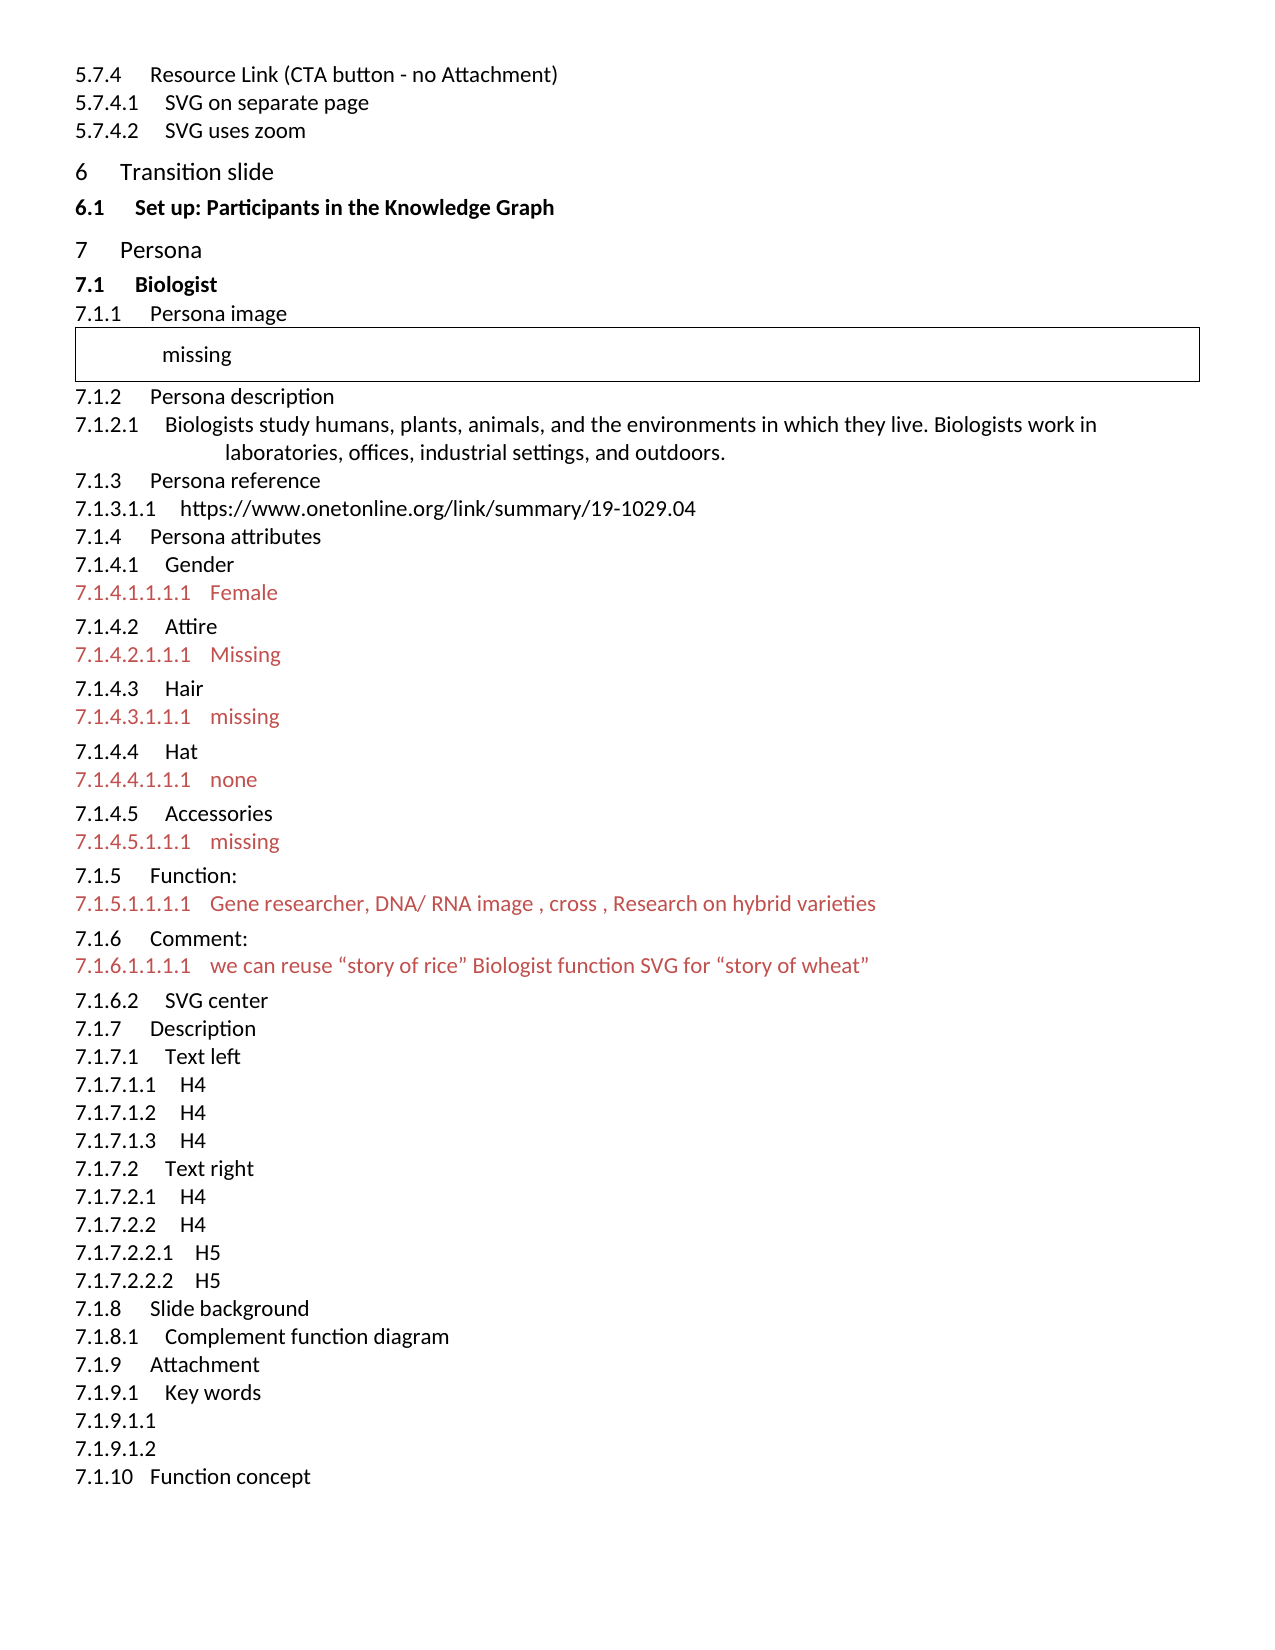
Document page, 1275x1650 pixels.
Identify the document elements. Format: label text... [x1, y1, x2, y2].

subtitle SVG center [75, 986, 1200, 1014]
subtitle Text left [75, 1042, 1200, 1070]
subtitle Gender [75, 550, 1200, 578]
subtitle SVG on separate page [75, 88, 1200, 116]
subtitle Missing [75, 640, 1200, 668]
subtitle H5 [75, 1238, 1200, 1266]
subtitle Persona image [75, 299, 1200, 327]
subtitle Slide background [75, 1294, 1200, 1322]
subtitle Function concept [75, 1462, 1200, 1490]
subtitle Complement function diagram [75, 1322, 1200, 1350]
subtitle SVG uses zoom [75, 116, 1200, 144]
subtitle missing [75, 827, 1200, 855]
subtitle Function: [75, 861, 1200, 889]
subtitle Persona reference [75, 466, 1200, 494]
subtitle H5 [75, 1266, 1200, 1294]
subtitle Persona attributes [75, 522, 1200, 550]
subtitle Text right [75, 1154, 1200, 1182]
subtitle Hat [75, 737, 1200, 765]
subtitle Gene researcher, DNA/ RNA image , cross , Research on hybrid varieties [75, 889, 1200, 917]
table_header missing [76, 328, 1199, 381]
subtitle Female [75, 578, 1200, 606]
subtitle H4 [75, 1126, 1200, 1154]
subtitle Description [75, 1014, 1200, 1042]
subtitle H4 [75, 1210, 1200, 1238]
subtitle Transition slide [75, 157, 1200, 187]
subtitle Persona description [75, 382, 1200, 410]
subtitle Accessories [75, 799, 1200, 827]
subtitle H4 [75, 1070, 1200, 1098]
subtitle none [75, 765, 1200, 793]
subtitle Attachment [75, 1350, 1200, 1378]
subtitle Persona [75, 234, 1200, 264]
subtitle Attire [75, 612, 1200, 640]
subtitle Key words [75, 1378, 1200, 1406]
subtitle Resource Link (CTA button - no Attachment) [75, 60, 1200, 88]
subtitle H4 [75, 1182, 1200, 1210]
subtitle https://www.onetonline.org/link/summary/19-1029.04 [75, 494, 1200, 522]
subtitle Biologist [75, 271, 1200, 299]
subtitle H4 [75, 1098, 1200, 1126]
subtitle we can reuse “story of rice” Biologist function SVG for “story of wheat” [75, 952, 1200, 980]
subtitle Biologists study humans, plants, animals, and the environments in which they live. Biologists work in laboratories, offices, industrial settings, and outdoors. [75, 410, 1200, 466]
subtitle missing [75, 702, 1200, 731]
subtitle Comment: [75, 924, 1200, 952]
subtitle Set up: Participants in the Knowledge Graph [75, 193, 1200, 221]
subtitle Hair [75, 674, 1200, 702]
